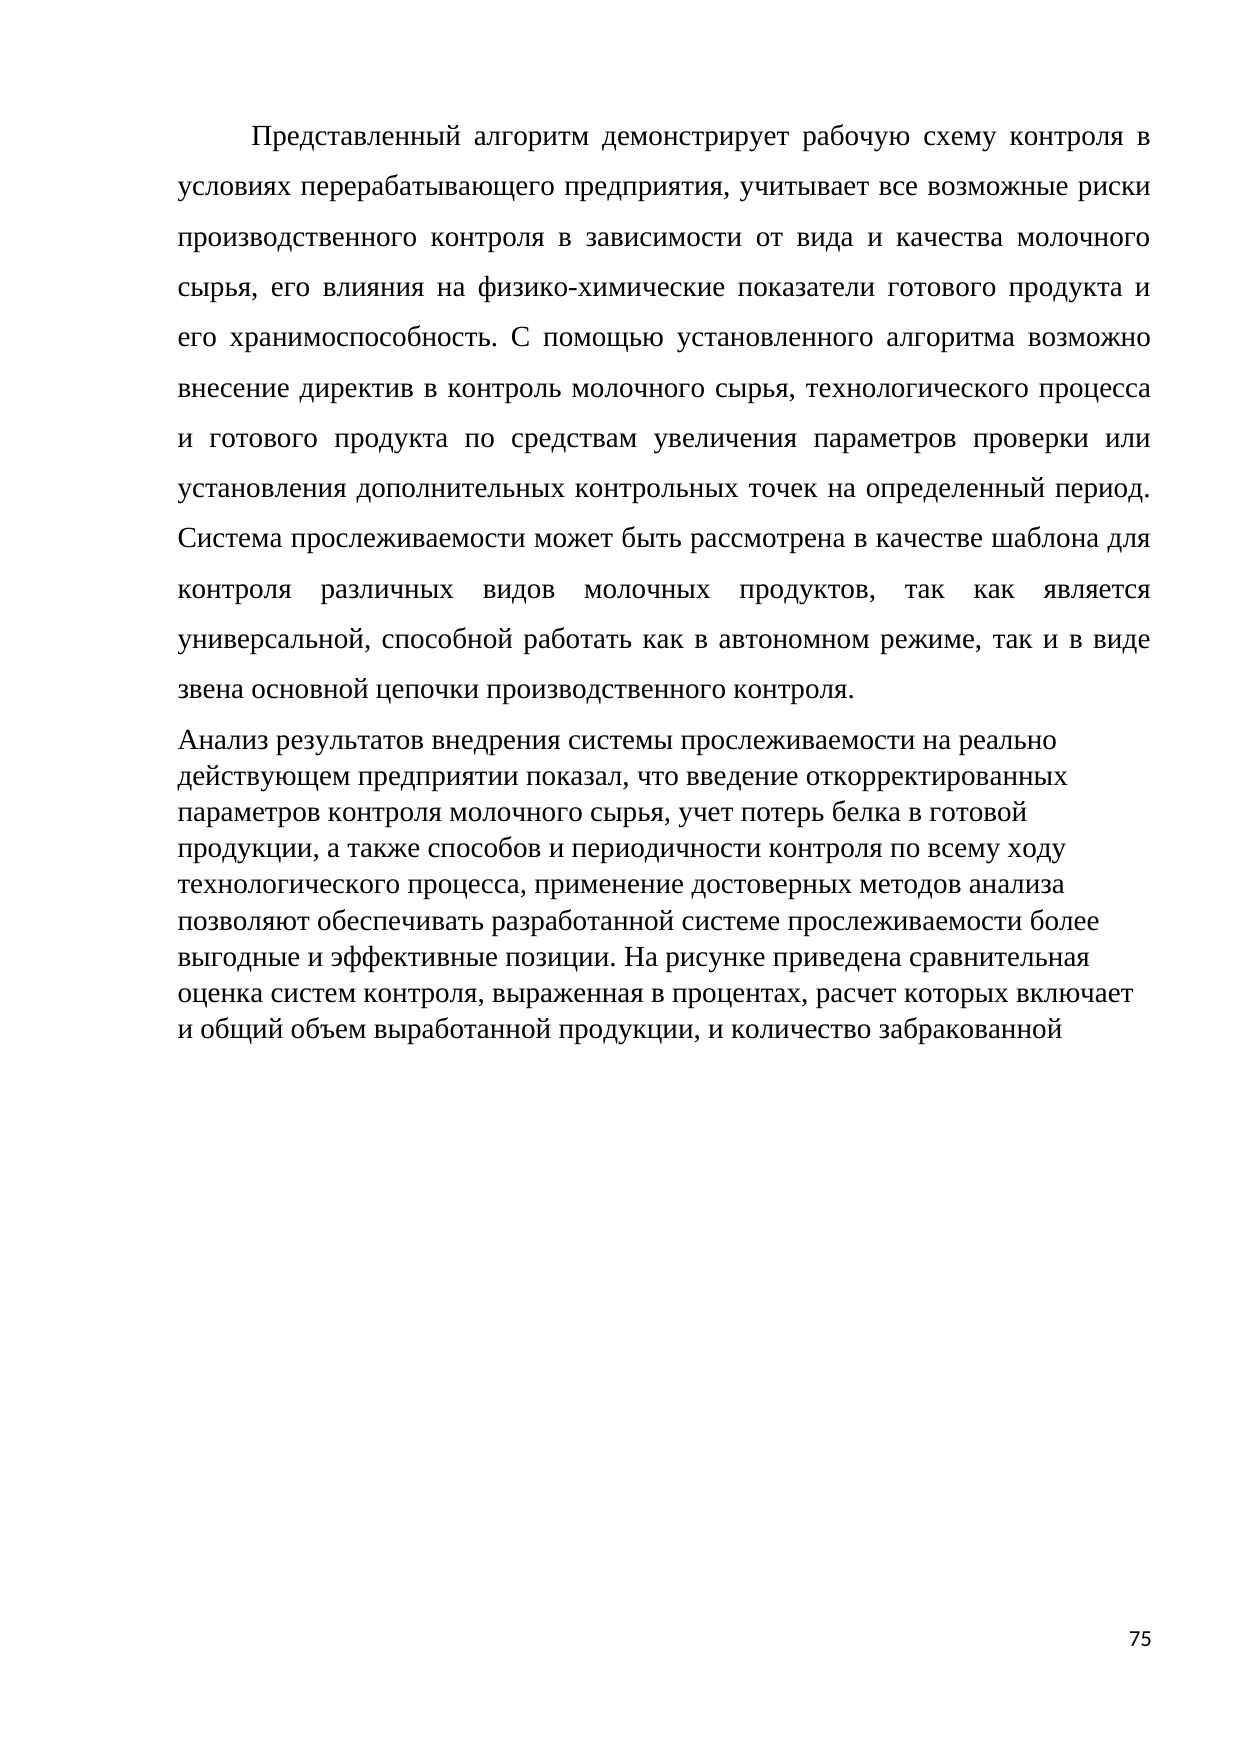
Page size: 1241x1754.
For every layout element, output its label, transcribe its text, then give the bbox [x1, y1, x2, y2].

text Анализ результатов внедрения системы прослеживаемости на реально действующем предприятии показал, что введение откорректированных параметров контроля молочного сырья, учет потерь белка в готовой продукции, а также способов и периодичности контроля по всему ходу технологического процесса, применение достоверных методов анализа позволяют обеспечивать разработанной системе прослеживаемости более выгодные и эффективные позиции. На рисунке приведена сравнительная оценка систем контроля, выраженная в процентах, расчет которых включает и общий объем выработанной продукции, и количество забракованной продукции. [177, 722, 1152, 1044]
text Представленный алгоритм демонстрирует рабочую схему контроля в условиях перерабатывающего предприятия, учитывает все возможные риски производственного контроля в зависимости от вида и качества молочного сырья, его влияния на физико-химические показатели готового продукта и его хранимоспособность. С помощью установленного алгоритма возможно внесение директив в контроль молочного сырья, технологического процесса и готового продукта по средствам увеличения параметров проверки или установления дополнительных контрольных точек на определенный период. Система прослеживаемости может быть рассмотрена в качестве шаблона для контроля различных видов молочных продуктов, так как является универсальной, способной работать как в автономном режиме, так и в виде звена основной цепочки производственного контроля. [177, 118, 1152, 705]
